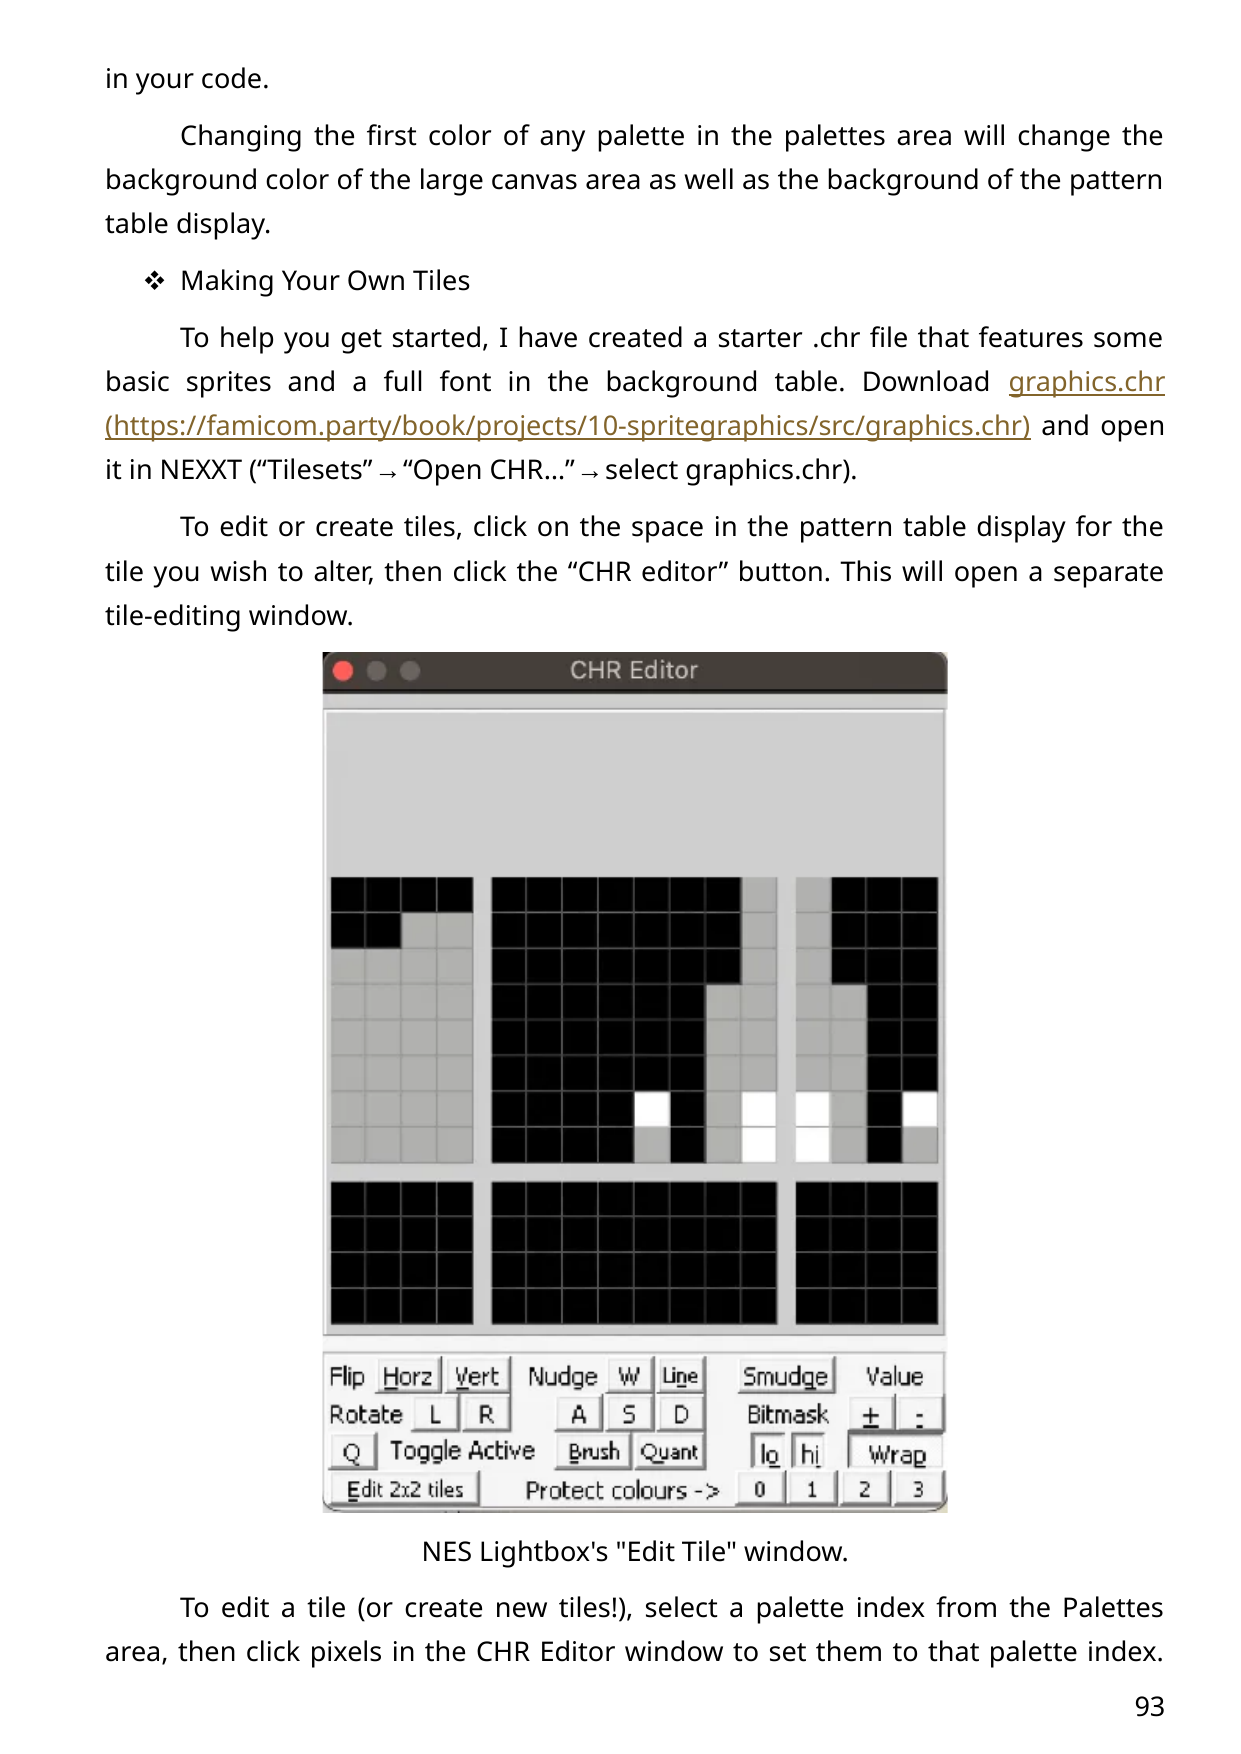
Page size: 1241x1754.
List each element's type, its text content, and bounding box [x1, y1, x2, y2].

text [105, 60, 1165, 97]
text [105, 1589, 1165, 1670]
text Changing the first color of any palette in the palettes area will change the background color of the large canvas area as well as the background of the pattern table display. [105, 117, 1165, 242]
picture [322, 652, 948, 1513]
list Making Your Own Tiles [142, 262, 1165, 298]
text NES Lightbox's "Edit Tile" window. [105, 1532, 1165, 1569]
text To edit or create tiles, click on the space in the pattern table display for the tile you wish to alter, then click the “CHR editor” button. This will open a separate tile-editing window. [105, 508, 1165, 633]
text To help you get started, I have created a starter .chr file that features some basic sprites and a full font in the background table. Download graphics.chr (https://famicom.party/book/projects/10-spritegraphics/src/graphics.chr) and open it in NEXXT (“Tilesets” → “Open CHR…” → select graphics.chr). [105, 318, 1165, 488]
